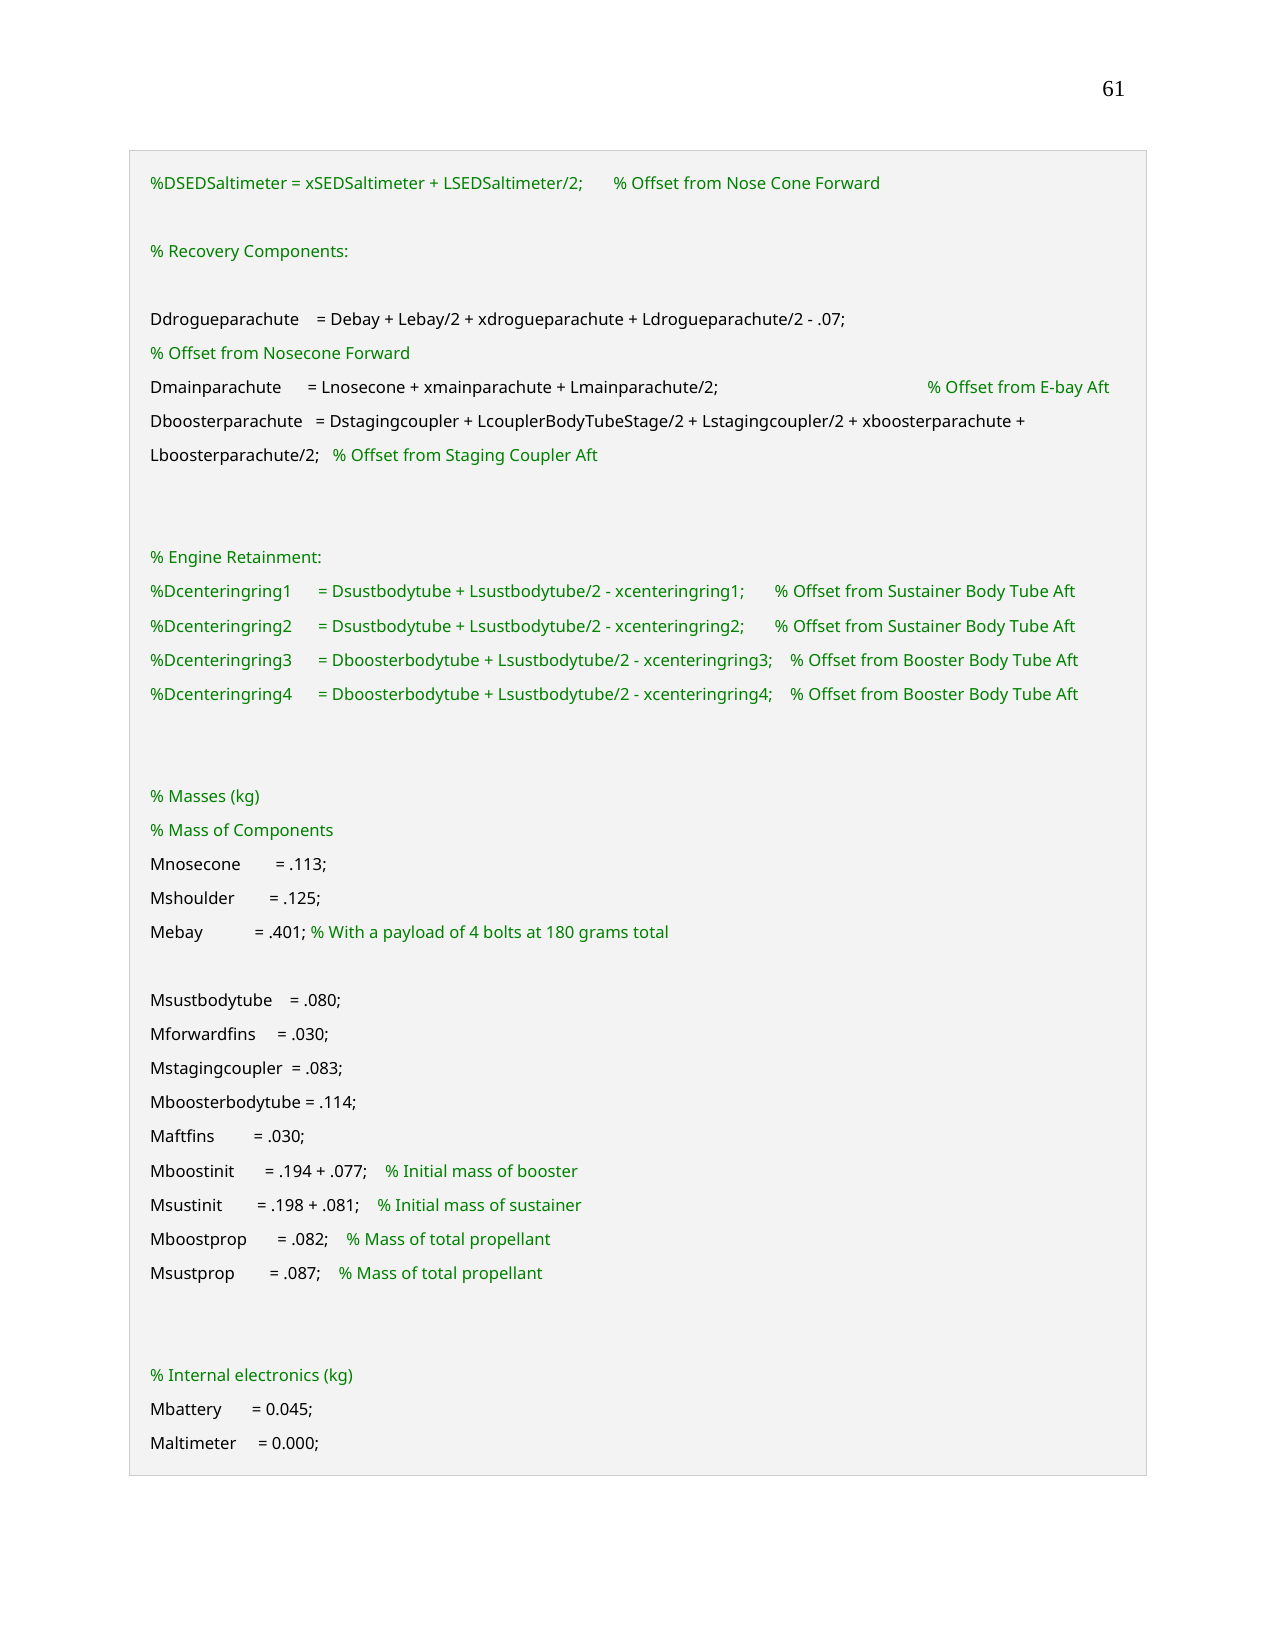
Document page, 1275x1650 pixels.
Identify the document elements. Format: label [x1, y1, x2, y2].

text [130, 151, 1146, 1475]
